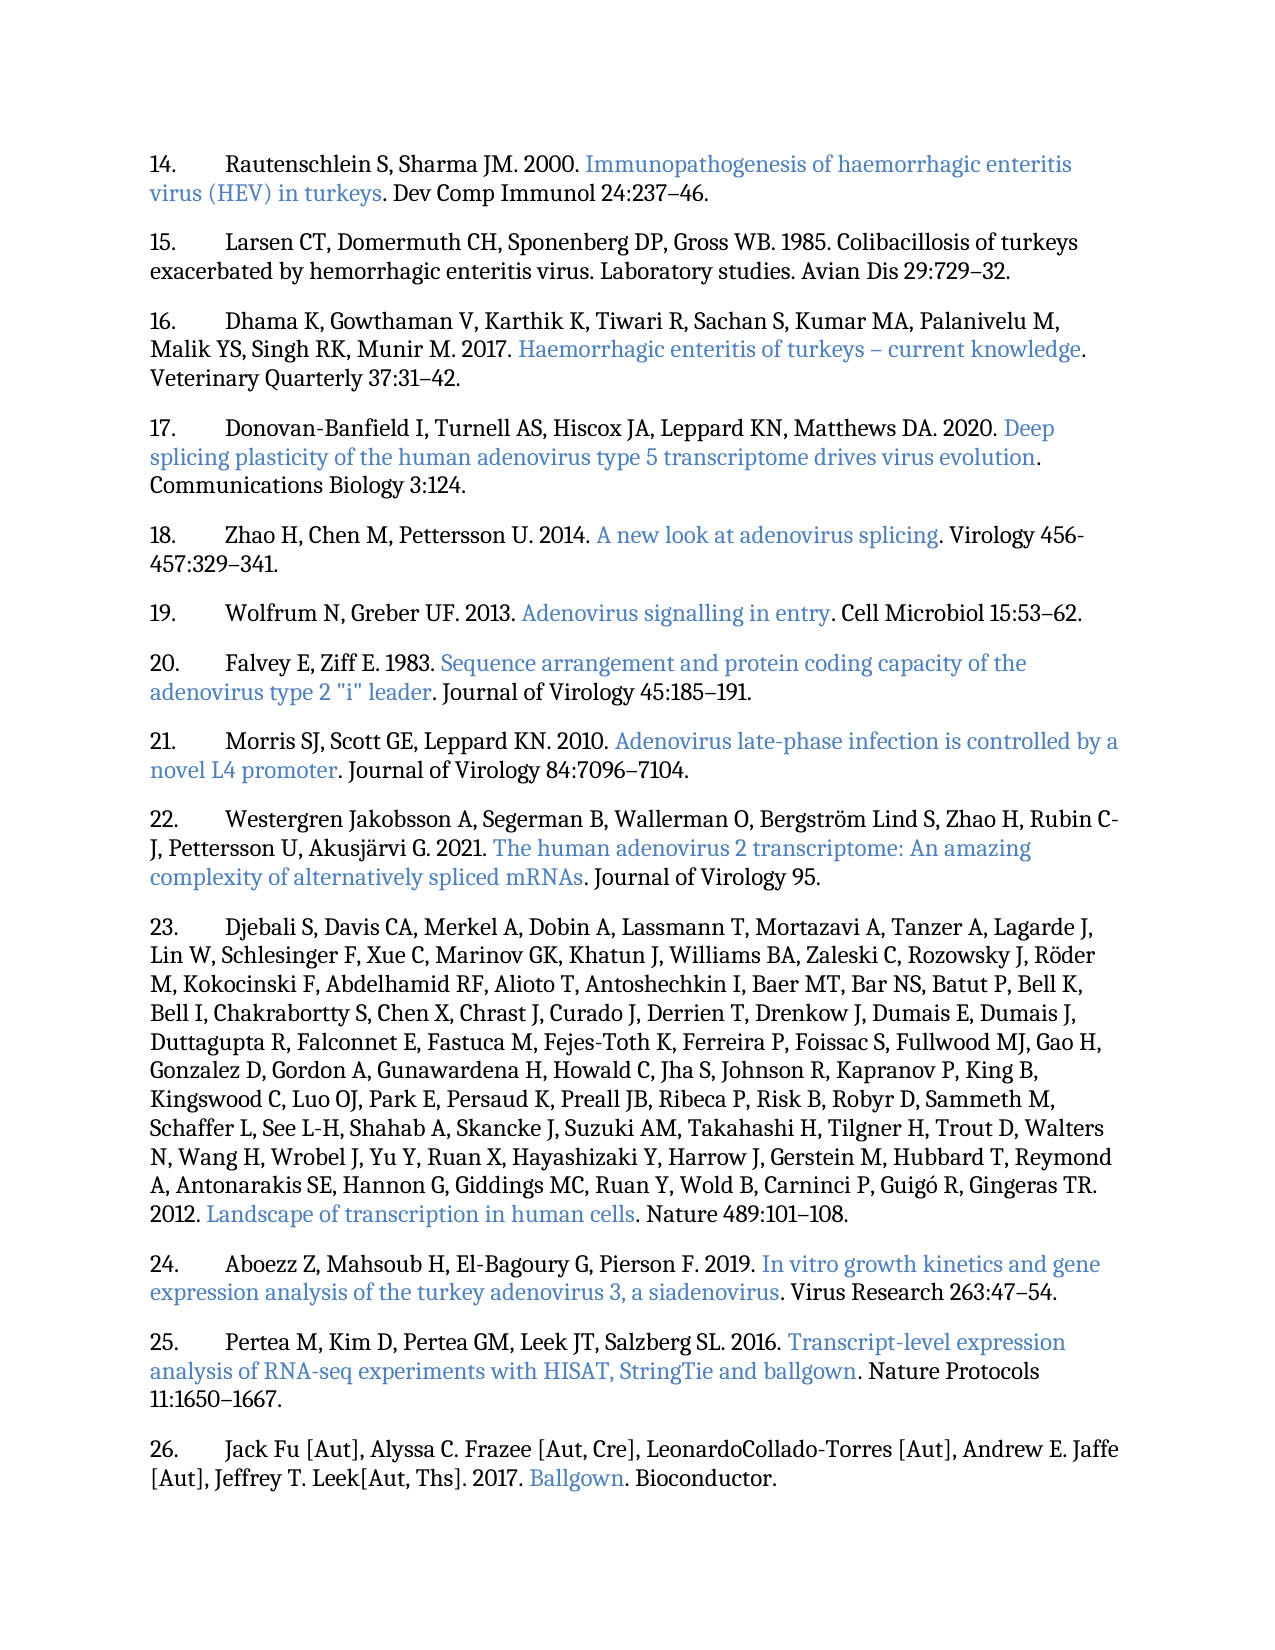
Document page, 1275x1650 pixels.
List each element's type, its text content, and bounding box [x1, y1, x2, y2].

text 15. Larsen CT, Domermuth CH, Sponenberg DP, Gross WB. 1985. Colibacillosis of turkeys exacerbated by hemorrhagic enteritis virus. Laboratory studies. Avian Dis 29:729–32. [150, 228, 1125, 286]
text 19. Wolfrum N, Greber UF. 2013. Adenovirus signalling in entry. Cell Microbiol 15:53–62. [150, 599, 1125, 628]
text 14. Rautenschlein S, Sharma JM. 2000. Immunopathogenesis of haemorrhagic enteritis virus (HEV) in turkeys. Dev Comp Immunol 24:237–46. [150, 150, 1125, 207]
text 23. Djebali S, Davis CA, Merkel A, Dobin A, Lassmann T, Mortazavi A, Tanzer A, Lagarde J, Lin W, Schlesinger F, Xue C, Marinov GK, Khatun J, Williams BA, Zaleski C, Rozowsky J, Röder M, Kokocinski F, Abdelhamid RF, Alioto T, Antoshechkin I, Baer MT, Bar NS, Batut P, Bell K, Bell I, Chakrabortty S, Chen X, Chrast J, Curado J, Derrien T, Drenkow J, Dumais E, Dumais J, Duttagupta R, Falconnet E, Fastuca M, Fejes-Toth K, Ferreira P, Foissac S, Fullwood MJ, Gao H, Gonzalez D, Gordon A, Gunawardena H, Howald C, Jha S, Johnson R, Kapranov P, King B, Kingswood C, Luo OJ, Park E, Persaud K, Preall JB, Ribeca P, Risk B, Robyr D, Sammeth M, Schaffer L, See L-H, Shahab A, Skancke J, Suzuki AM, Takahashi H, Tilgner H, Trout D, Walters N, Wang H, Wrobel J, Yu Y, Ruan X, Hayashizaki Y, Harrow J, Gerstein M, Hubbard T, Reymond A, Antonarakis SE, Hannon G, Giddings MC, Ruan Y, Wold B, Carninci P, Guigó R, Gingeras TR. 2012. Landscape of transcription in human cells. Nature 489:101–108. [150, 912, 1125, 1229]
text 24. Aboezz Z, Mahsoub H, El-Bagoury G, Pierson F. 2019. In vitro growth kinetics and gene expression analysis of the turkey adenovirus 3, a siadenovirus. Virus Research 263:47–54. [150, 1249, 1125, 1307]
text 20. Falvey E, Ziff E. 1983. Sequence arrangement and protein coding capacity of the adenovirus type 2 "i" leader. Journal of Virology 45:185–191. [150, 649, 1125, 706]
text 16. Dhama K, Gowthaman V, Karthik K, Tiwari R, Sachan S, Kumar MA, Palanivelu M, Malik YS, Singh RK, Munir M. 2017. Haemorrhagic enteritis of turkeys – current knowledge. Veterinary Quarterly 37:31–42. [150, 307, 1125, 393]
text 22. Westergren Jakobsson A, Segerman B, Wallerman O, Bergström Lind S, Zhao H, Rubin C-J, Pettersson U, Akusjärvi G. 2021. The human adenovirus 2 transcriptome: An amazing complexity of alternatively spliced mRNAs. Journal of Virology 95. [150, 805, 1125, 892]
text 25. Pertea M, Kim D, Pertea GM, Leek JT, Salzberg SL. 2016. Transcript-level expression analysis of RNA-seq experiments with HISAT, StringTie and ballgown. Nature Protocols 11:1650–1667. [150, 1328, 1125, 1414]
text 18. Zhao H, Chen M, Pettersson U. 2014. A new look at adenovirus splicing. Virology 456-457:329–341. [150, 521, 1125, 578]
text 26. Jack Fu [Aut], Alyssa C. Frazee [Aut, Cre], LeonardoCollado-Torres [Aut], Andrew E. Jaffe [Aut], Jeffrey T. Leek[Aut, Ths]. 2017. Ballgown. Bioconductor. [150, 1435, 1125, 1492]
text 21. Morris SJ, Scott GE, Leppard KN. 2010. Adenovirus late-phase infection is controlled by a novel L4 promoter. Journal of Virology 84:7096–7104. [150, 727, 1125, 784]
text 17. Donovan-Banfield I, Turnell AS, Hiscox JA, Leppard KN, Matthews DA. 2020. Deep splicing plasticity of the human adenovirus type 5 transcriptome drives virus evolution. Communications Biology 3:124. [150, 414, 1125, 500]
